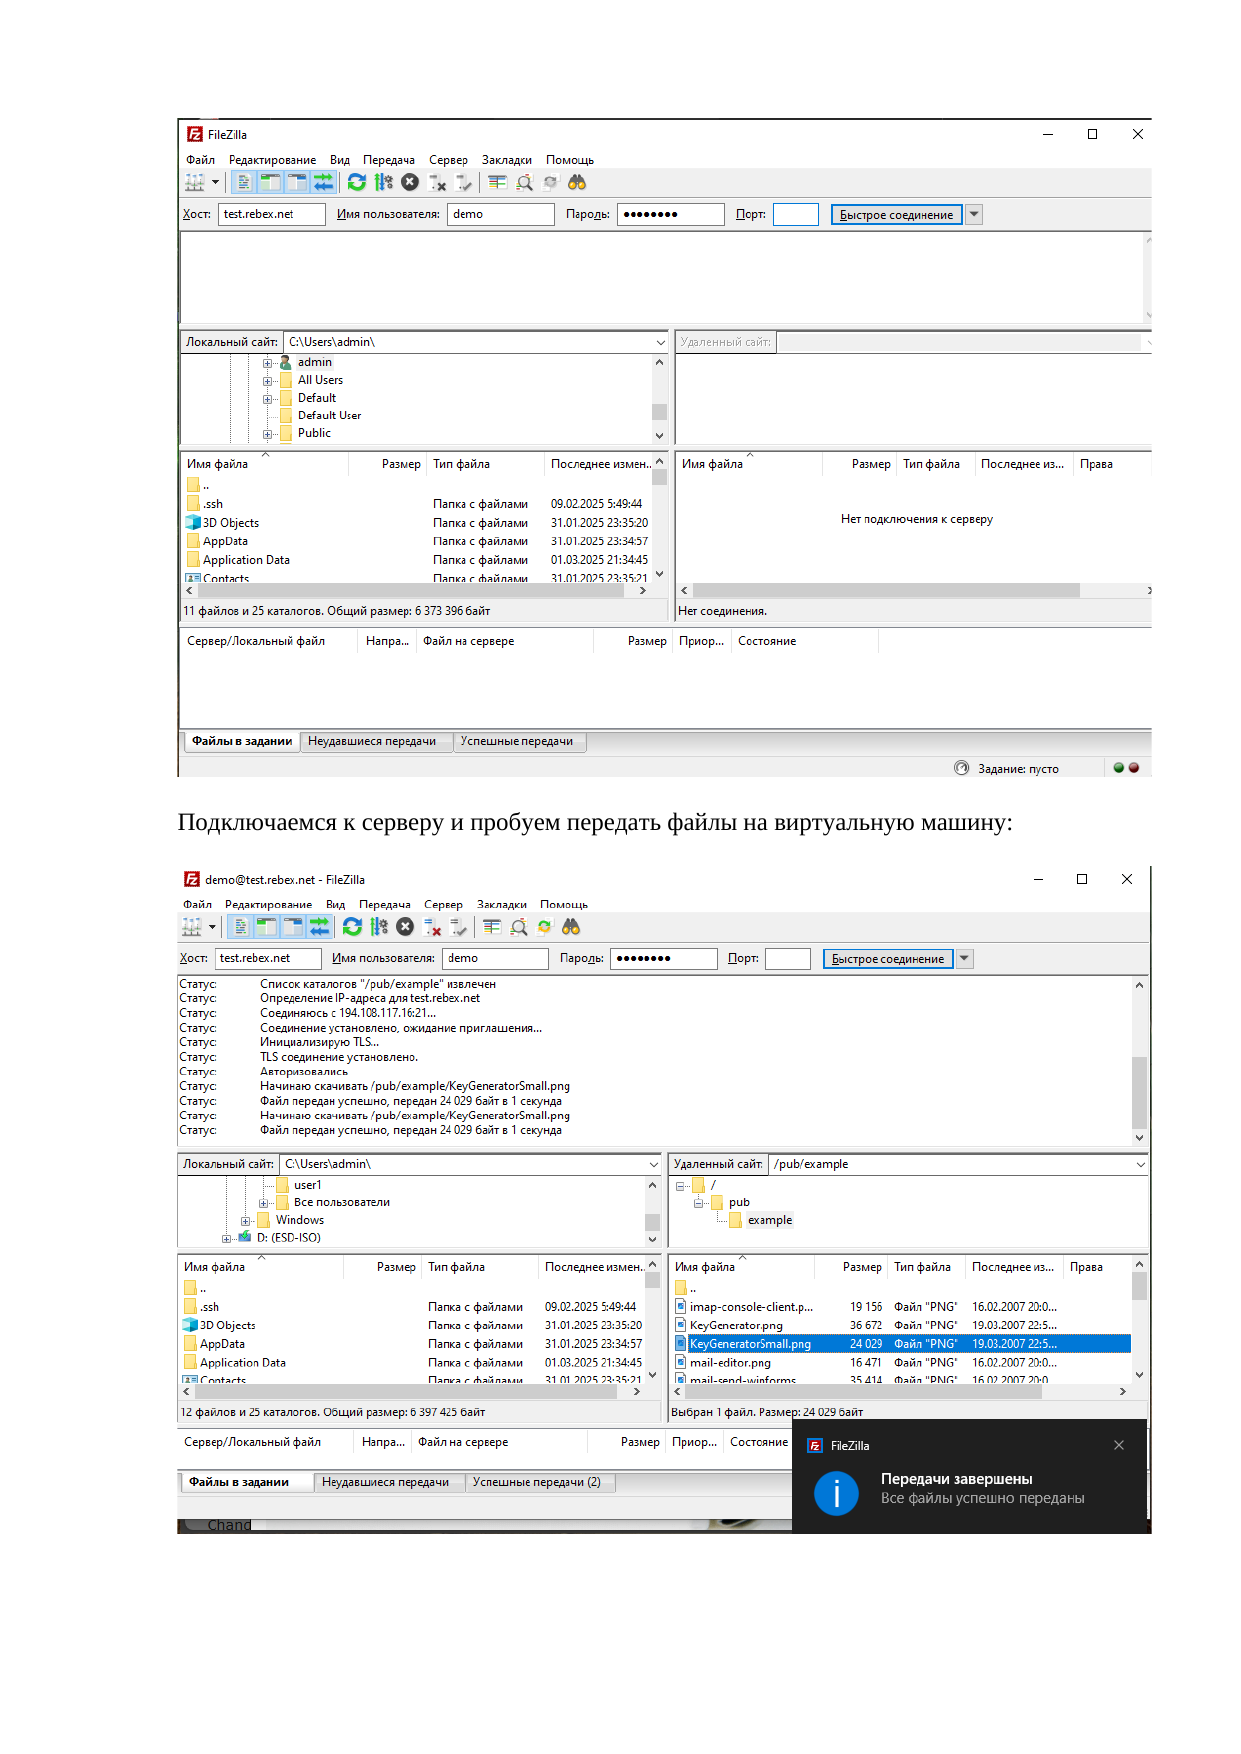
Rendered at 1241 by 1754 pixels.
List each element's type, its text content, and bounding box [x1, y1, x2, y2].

picture [177, 118, 1152, 777]
text Подключаемся к серверу и пробуем передать файлы на виртуальную машину: [177, 807, 1152, 836]
picture [177, 866, 1152, 1534]
